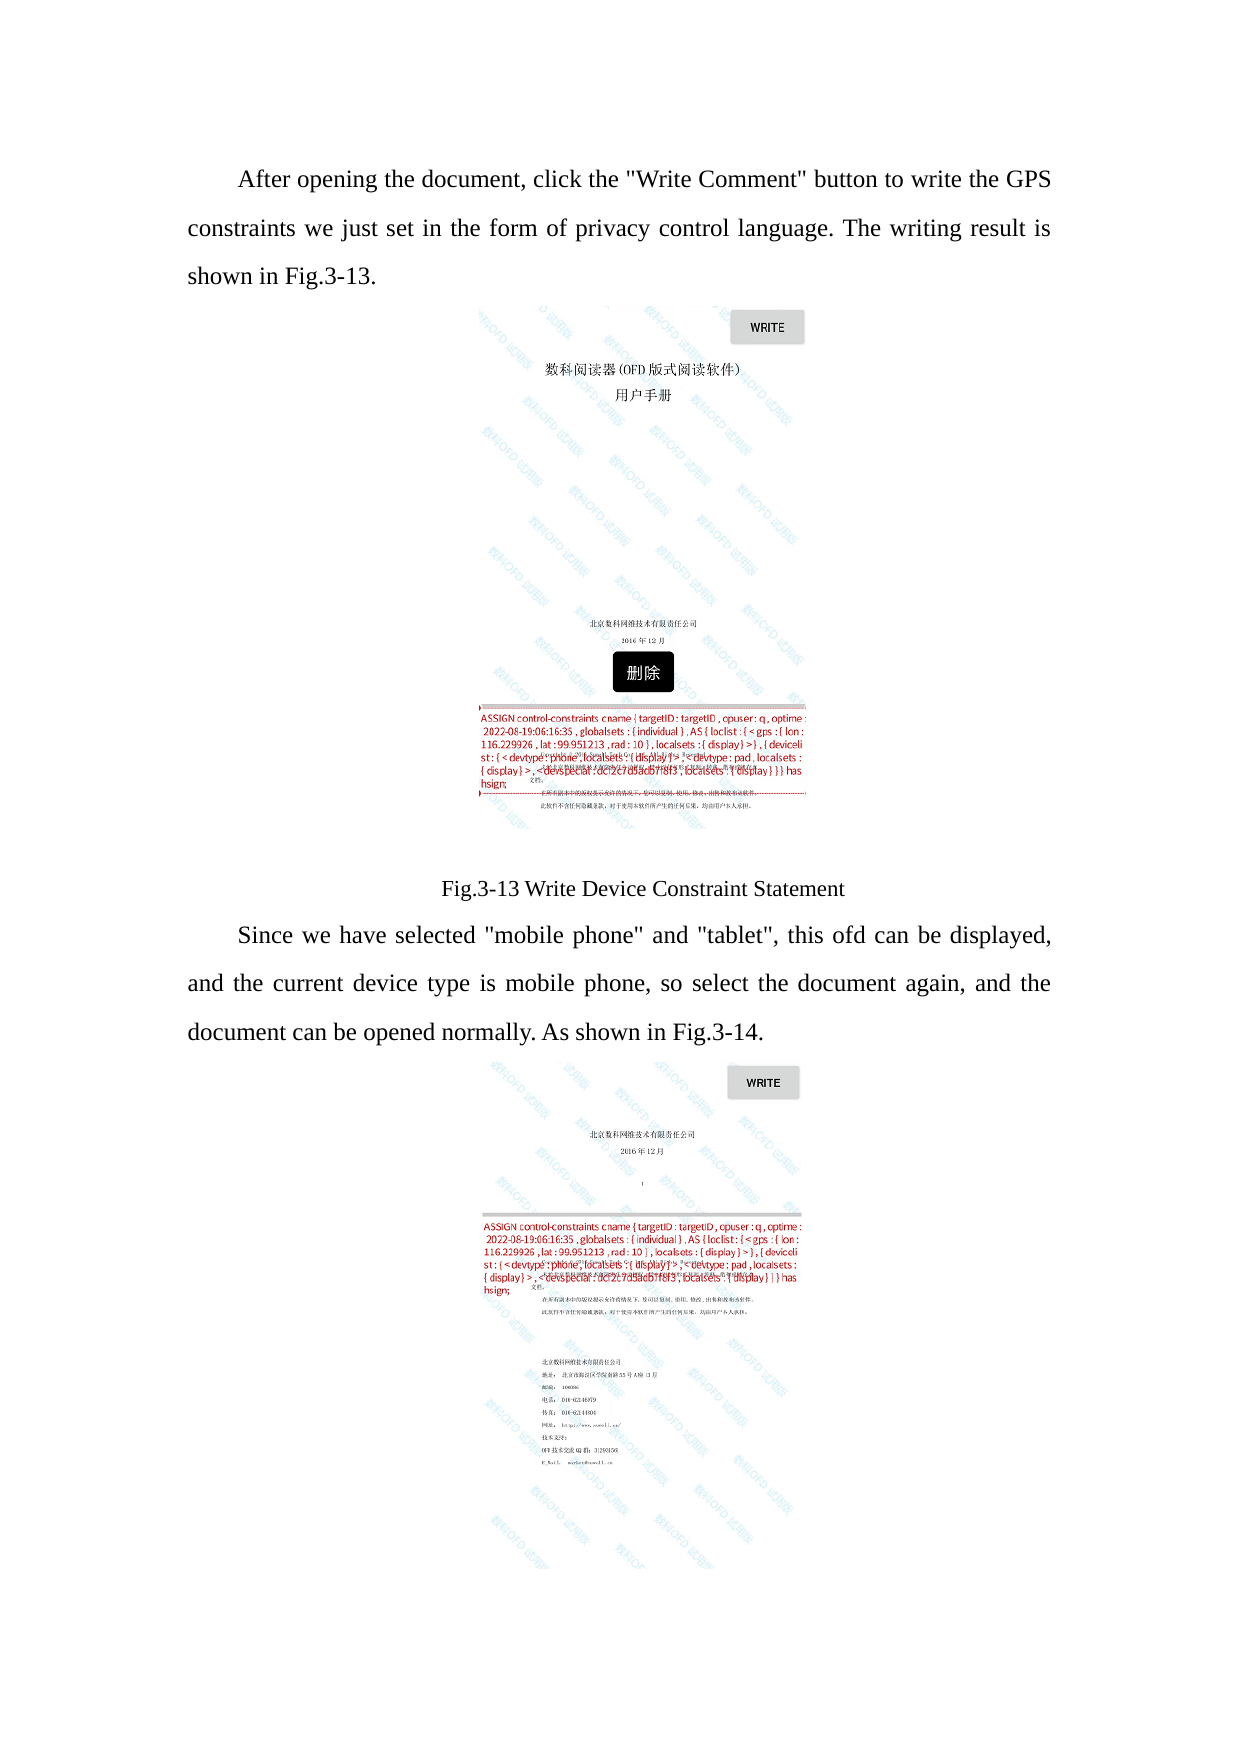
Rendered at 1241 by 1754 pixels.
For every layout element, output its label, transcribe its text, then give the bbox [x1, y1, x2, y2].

text After opening the document, click the "Write Comment" button to write the GPS constraints we just set in the form of privacy control language. The writing result is shown in Fig.3-13. [187, 162, 1053, 292]
picture [482, 1062, 802, 1569]
text Since we have selected "mobile phone" and "tablet", this ofd can be displayed, and the current device type is mobile phone, so select the document again, and the document can be opened normally. As shown in Fig.3-14. [187, 918, 1053, 1048]
text Fig.3-13 Write Device Constraint Statement [187, 872, 1053, 905]
picture [478, 306, 806, 829]
